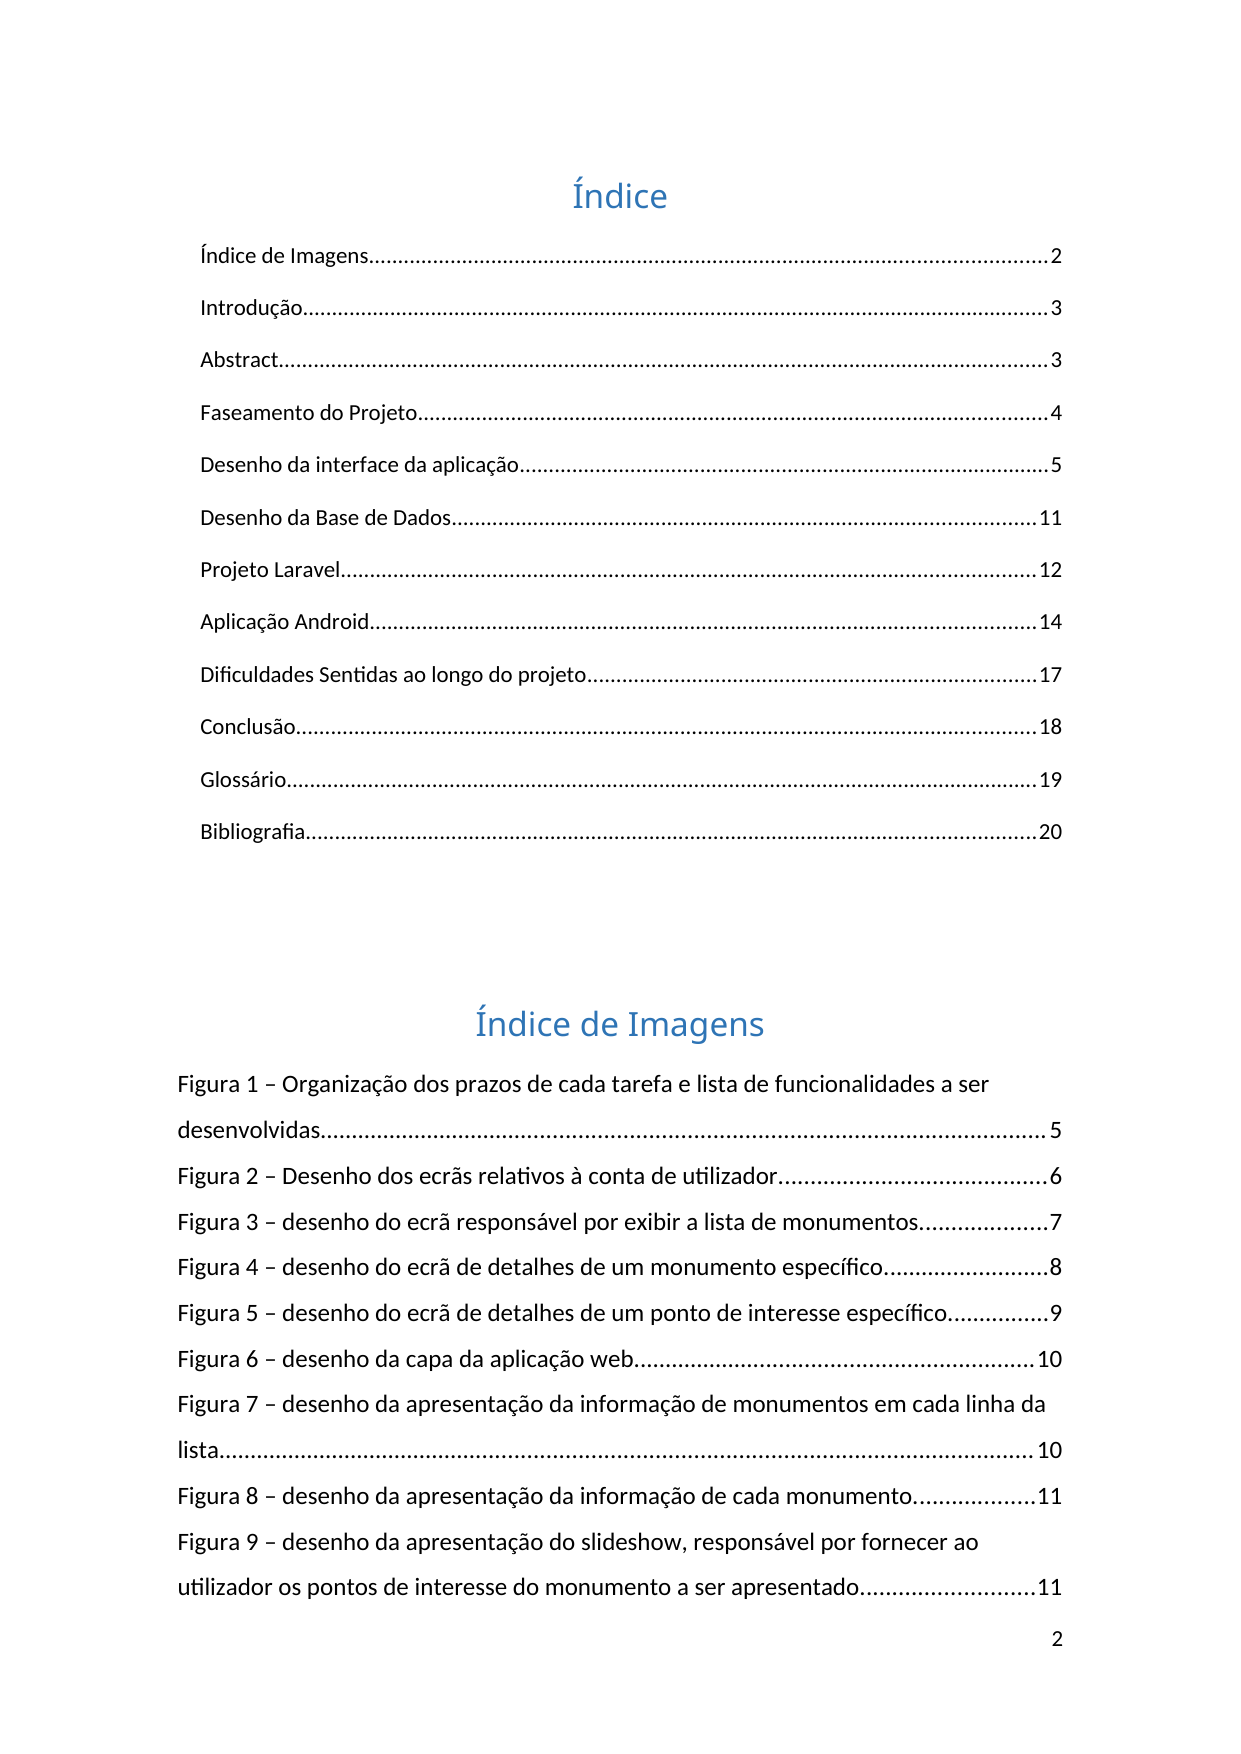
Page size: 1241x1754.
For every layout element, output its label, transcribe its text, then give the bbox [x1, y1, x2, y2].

text Figura 3 – desenho do ecrã responsável por exibir a lista de monumentos. 7 [177, 1206, 1063, 1236]
text Figura 4 – desenho do ecrã de detalhes de um monumento específico. 8 [177, 1251, 1063, 1282]
text Figura 1 – Organização dos prazos de cada tarefa e lista de funcionalidades a ser desenvolvidas 5 [177, 1068, 1063, 1145]
text Figura 5 – desenho do ecrã de detalhes de um ponto de interesse específico. 9 [177, 1297, 1063, 1328]
text Figura 9 – desenho da apresentação do slideshow, responsável por fornecer ao utilizador os pontos de interesse do monumento a ser apresentado. 11 [177, 1526, 1063, 1602]
subtitle Índice de Imagens [177, 1000, 1063, 1046]
text Figura 6 – desenho da capa da aplicação web. 10 [177, 1343, 1063, 1373]
text Figura 8 – desenho da apresentação da informação de cada monumento. 11 [177, 1480, 1063, 1511]
text Figura 2 – Desenho dos ecrãs relativos à conta de utilizador. 6 [177, 1160, 1063, 1191]
text Figura 7 – desenho da apresentação da informação de monumentos em cada linha da lista. 10 [177, 1389, 1063, 1465]
